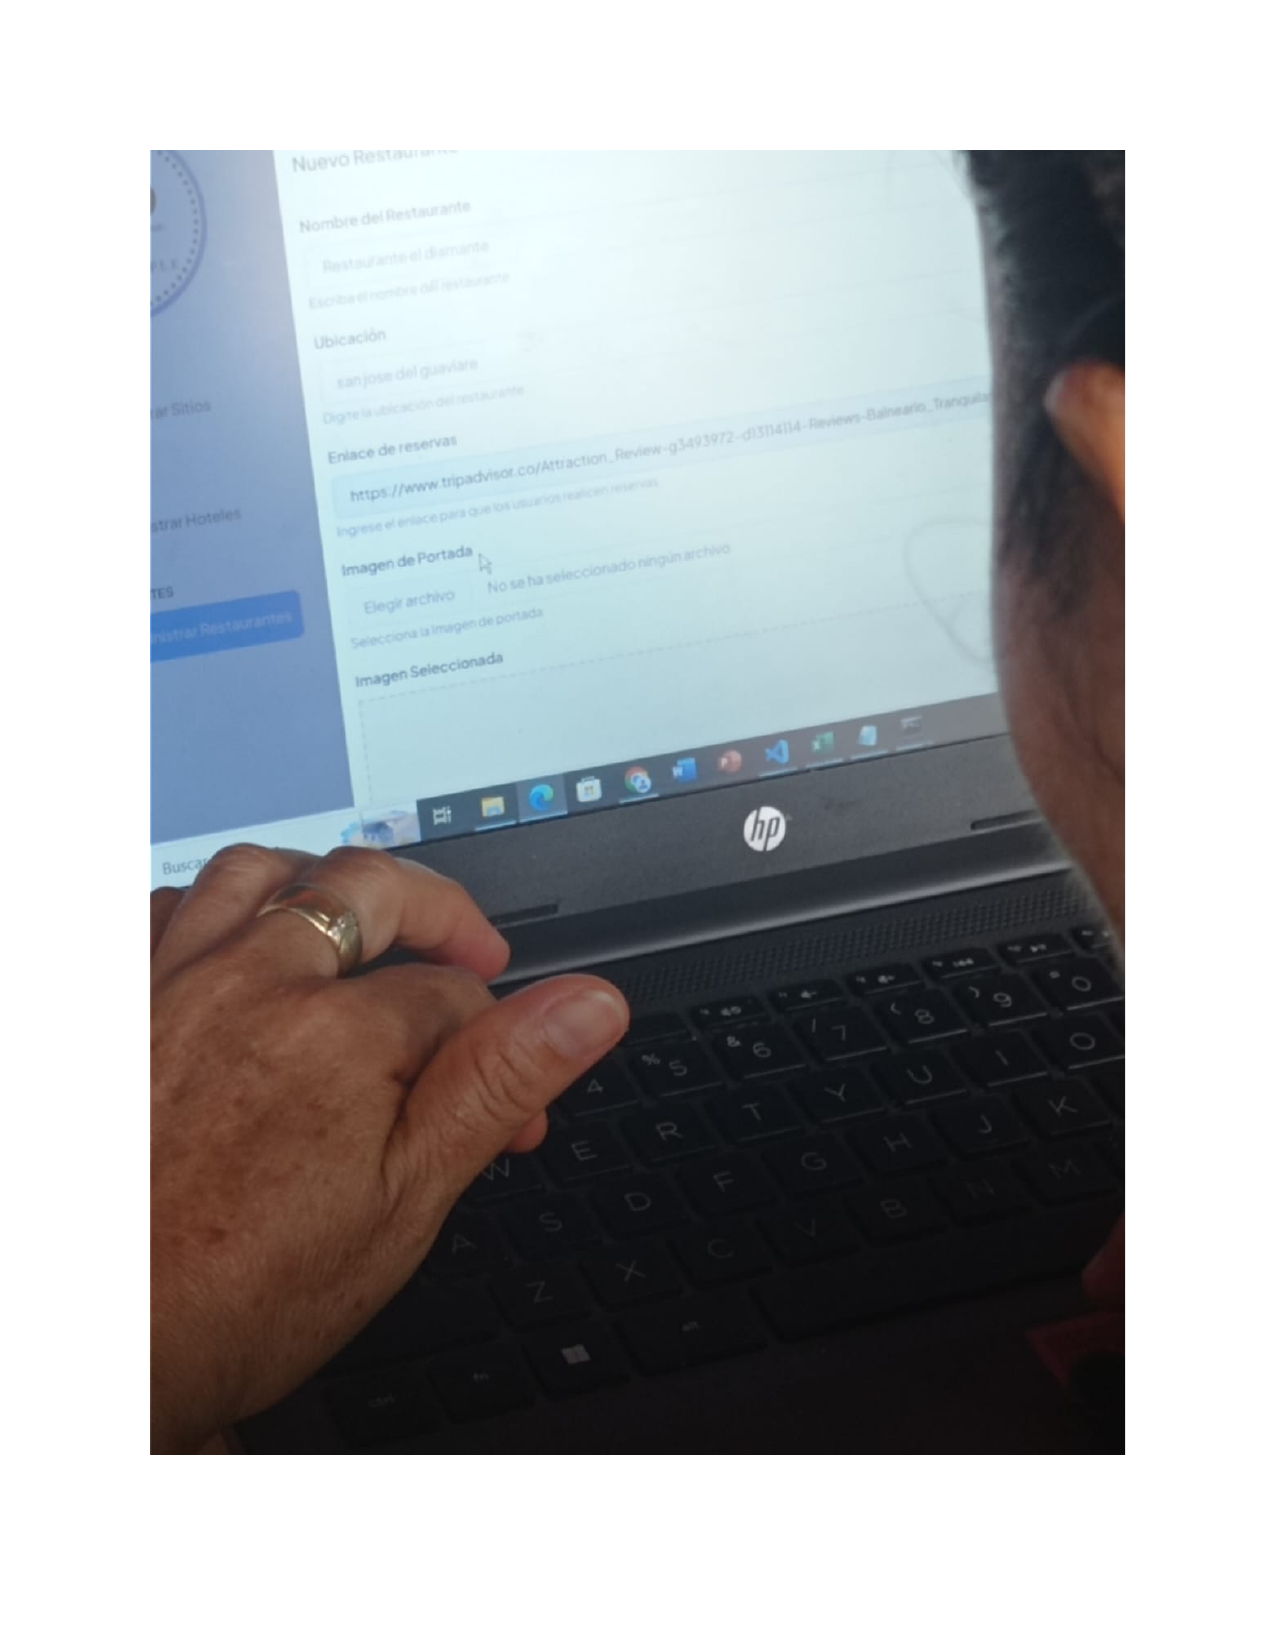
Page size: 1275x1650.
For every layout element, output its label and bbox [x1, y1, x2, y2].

picture [150, 150, 1125, 1455]
